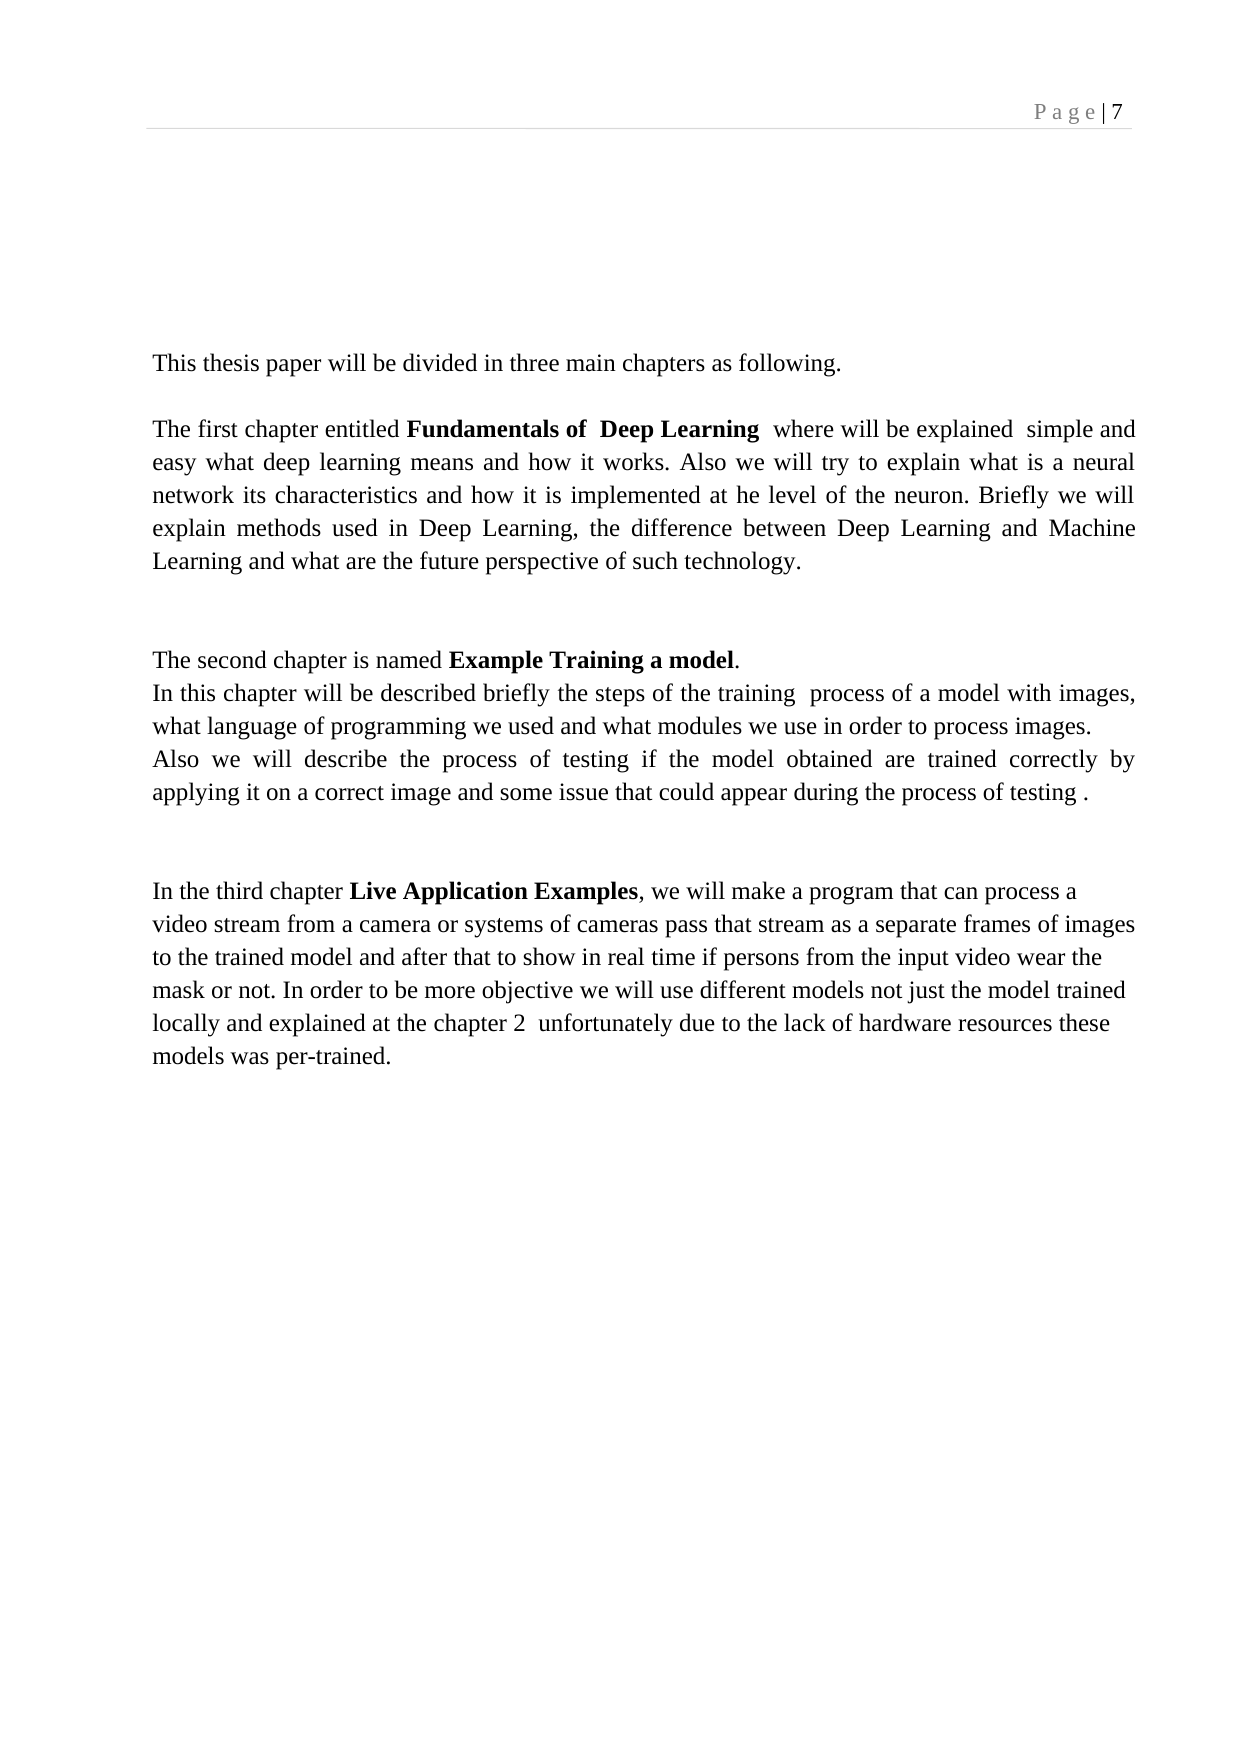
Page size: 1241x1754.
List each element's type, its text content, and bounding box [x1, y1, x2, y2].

text The second chapter is named Example Training a model. [152, 645, 1136, 674]
text Also we will describe the process of testing if the model obtained are trained correctly by applying it on a correct image and some issue that could appear during the process of testing . [152, 744, 1136, 806]
text In this chapter will be described briefly the steps of the training process of a model with images, what language of programming we used and what modules we use in order to process images. [152, 678, 1136, 740]
text This thesis paper will be divided in three main chapters as following. [152, 348, 1136, 376]
text The first chapter entitled Fundamentals of Deep Learning where will be explained simple and easy what deep learning means and how it works. Also we will try to explain what is a neural network its characteristics and how it is implemented at he level of the neuron. Briefly we will explain methods used in Deep Learning, the difference between Deep Learning and Machine Learning and what are the future perspective of such technology. [152, 414, 1136, 574]
text In the third chapter Live Application Examples, we will make a program that can process a video stream from a camera or systems of cameras pass that stream as a separate frames of images to the trained model and after that to show in real time if persons from the input video wear the mask or not. In order to be more objective we will use different models not just the model trained locally and explained at the chapter 2 unfortunately due to the lack of hardware resources these models was per-trained. [152, 876, 1136, 1070]
